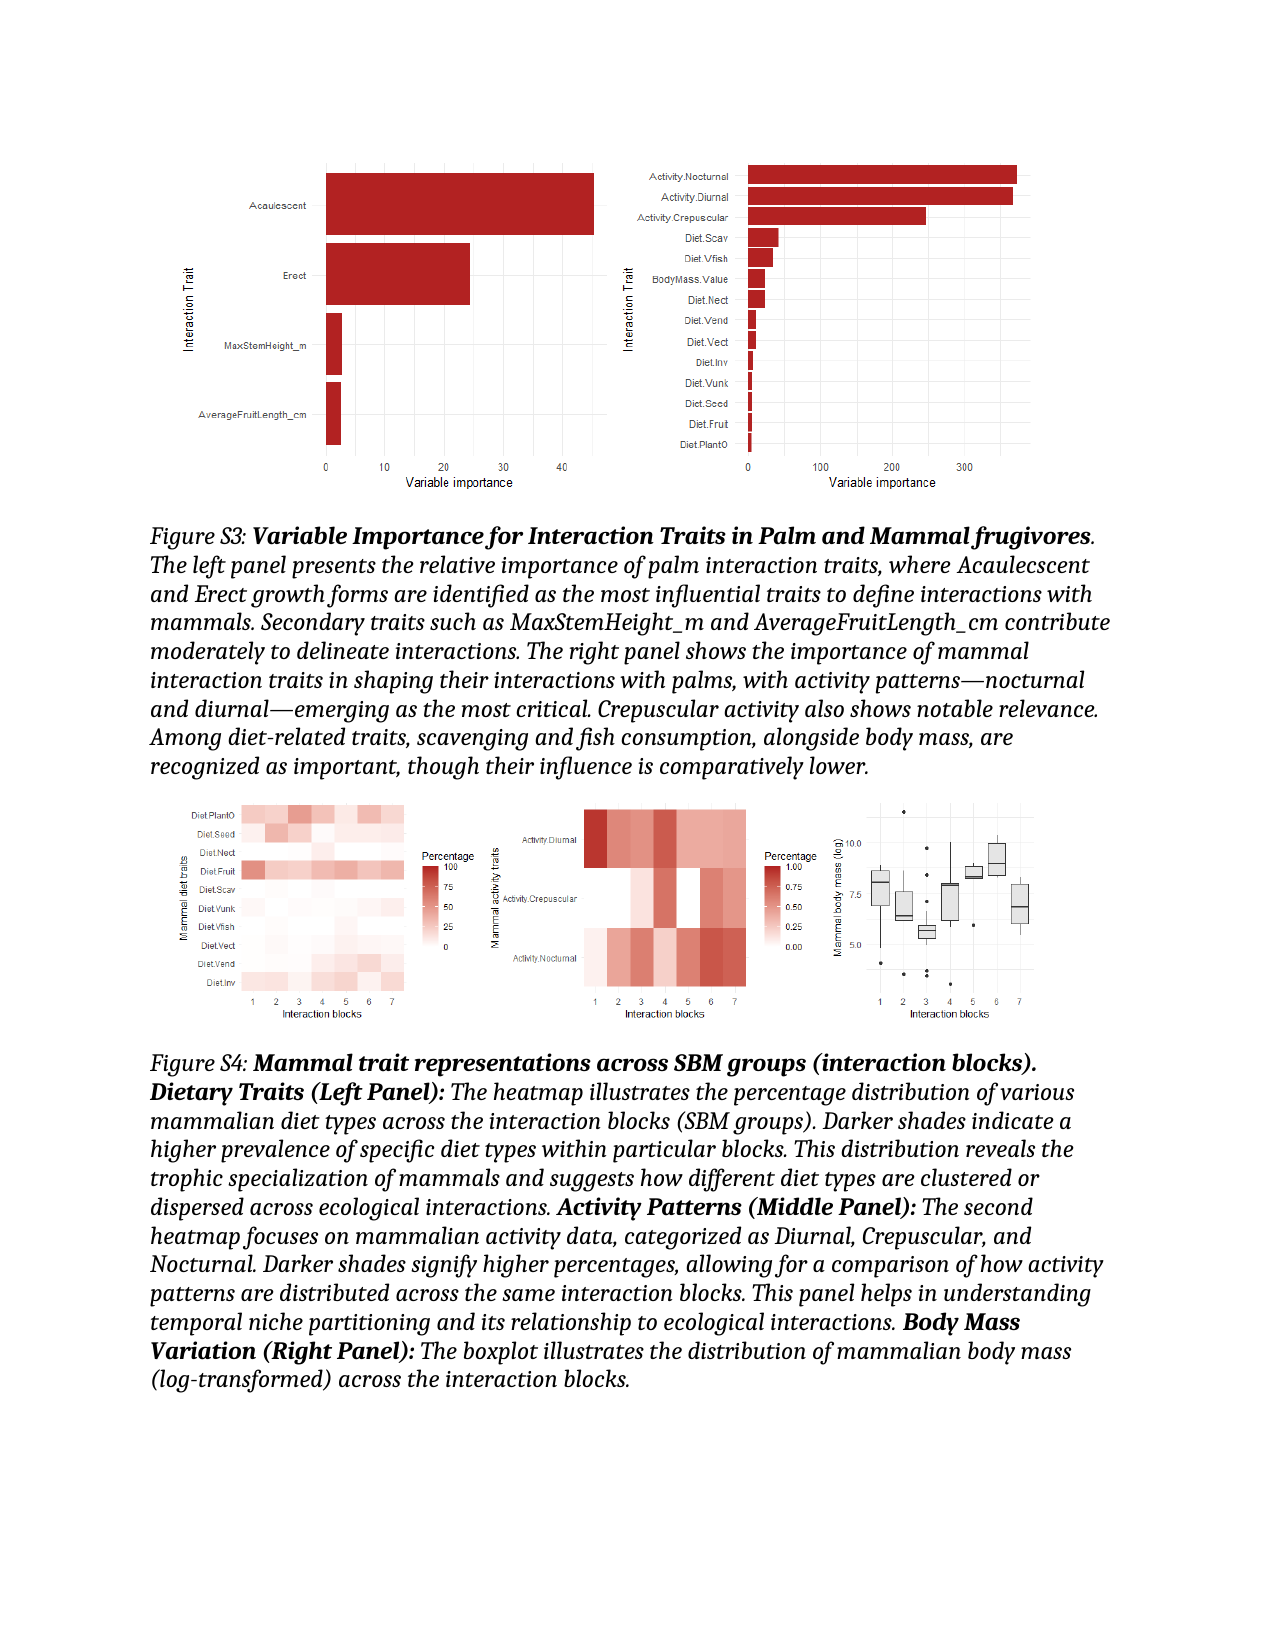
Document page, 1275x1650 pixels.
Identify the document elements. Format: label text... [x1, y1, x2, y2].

text Figure S4: Mammal trait representations across SBM groups (interaction blocks). Dietary Traits (Left Panel): The heatmap illustrates the percentage distribution of various mammalian diet types across the interaction blocks (SBM groups). Darker shades indicate a higher prevalence of specific diet types within particular blocks. This distribution reveals the trophic specialization of mammals and suggests how different diet types are clustered or dispersed across ecological interactions. Activity Patterns (Middle Panel): The second heatmap focuses on mammalian activity data, categorized as Diurnal, Crepuscular, and Nocturnal. Darker shades signify higher percentages, allowing for a comparison of how activity patterns are distributed across the same interaction blocks. This panel helps in understanding temporal niche partitioning and its relationship to ecological interactions. Body Mass Variation (Right Panel): The boxplot illustrates the distribution of mammalian body mass (log-transformed) across the interaction blocks. [150, 1049, 1125, 1394]
text Figure S3: Variable Importance for Interaction Traits in Palm and Mammal frugivores. The left panel presents the relative importance of palm interaction traits, where Acaulecscent and Erect growth forms are identified as the most influential traits to define interactions with mammals. Secondary traits such as MaxStemHeight_m and AverageFruitLength_cm contribute moderately to delineate interactions. The right panel shows the importance of mammal interaction traits in shaping their interactions with palms, with activity patterns—nocturnal and diurnal—emerging as the most critical. Crepuscular activity also shows notable relevance. Among diet-related traits, scavenging and fish consumption, alongside body mass, are recognized as important, though their influence is comparatively lower. [150, 522, 1125, 781]
picture [168, 150, 1044, 502]
picture [168, 793, 1044, 1029]
